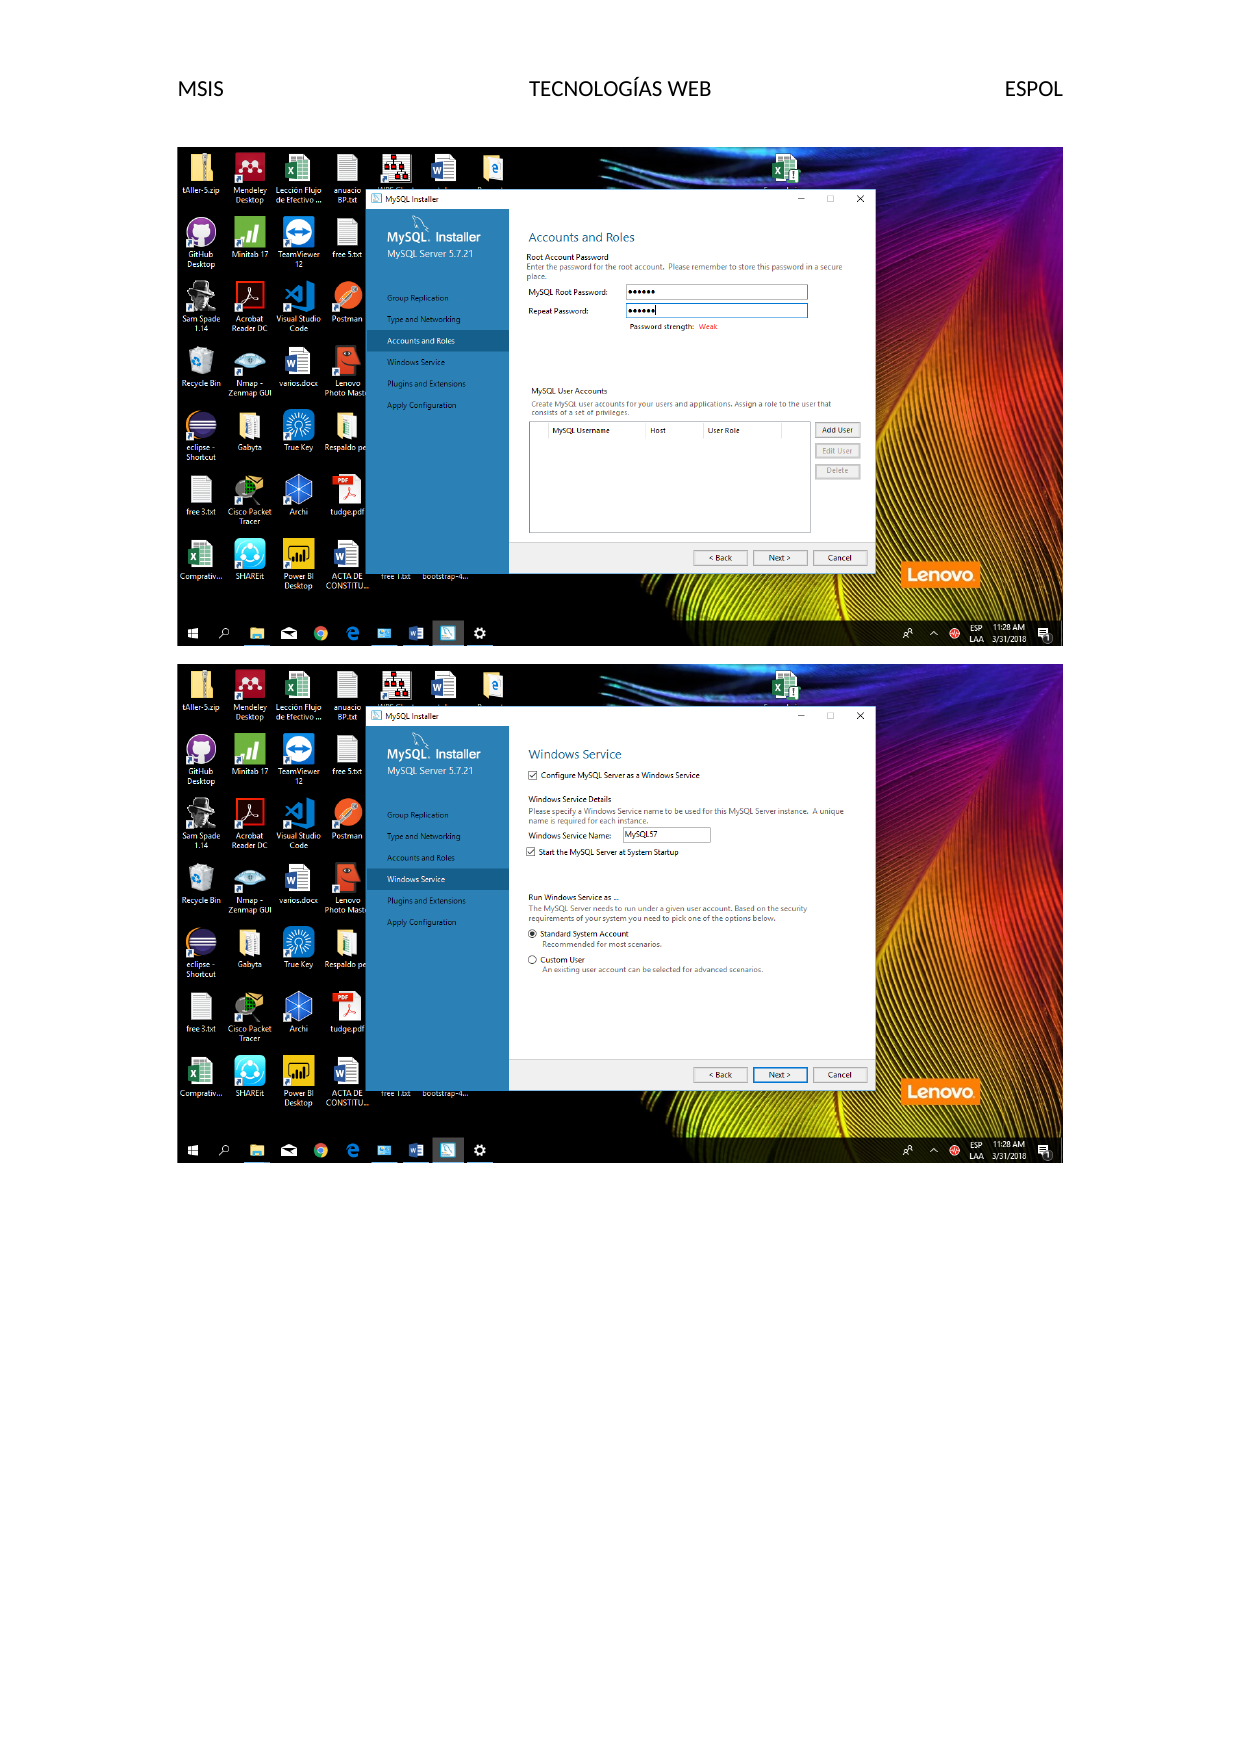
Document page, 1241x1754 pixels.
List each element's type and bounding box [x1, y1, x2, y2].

picture [177, 664, 1063, 1163]
picture [177, 147, 1063, 646]
